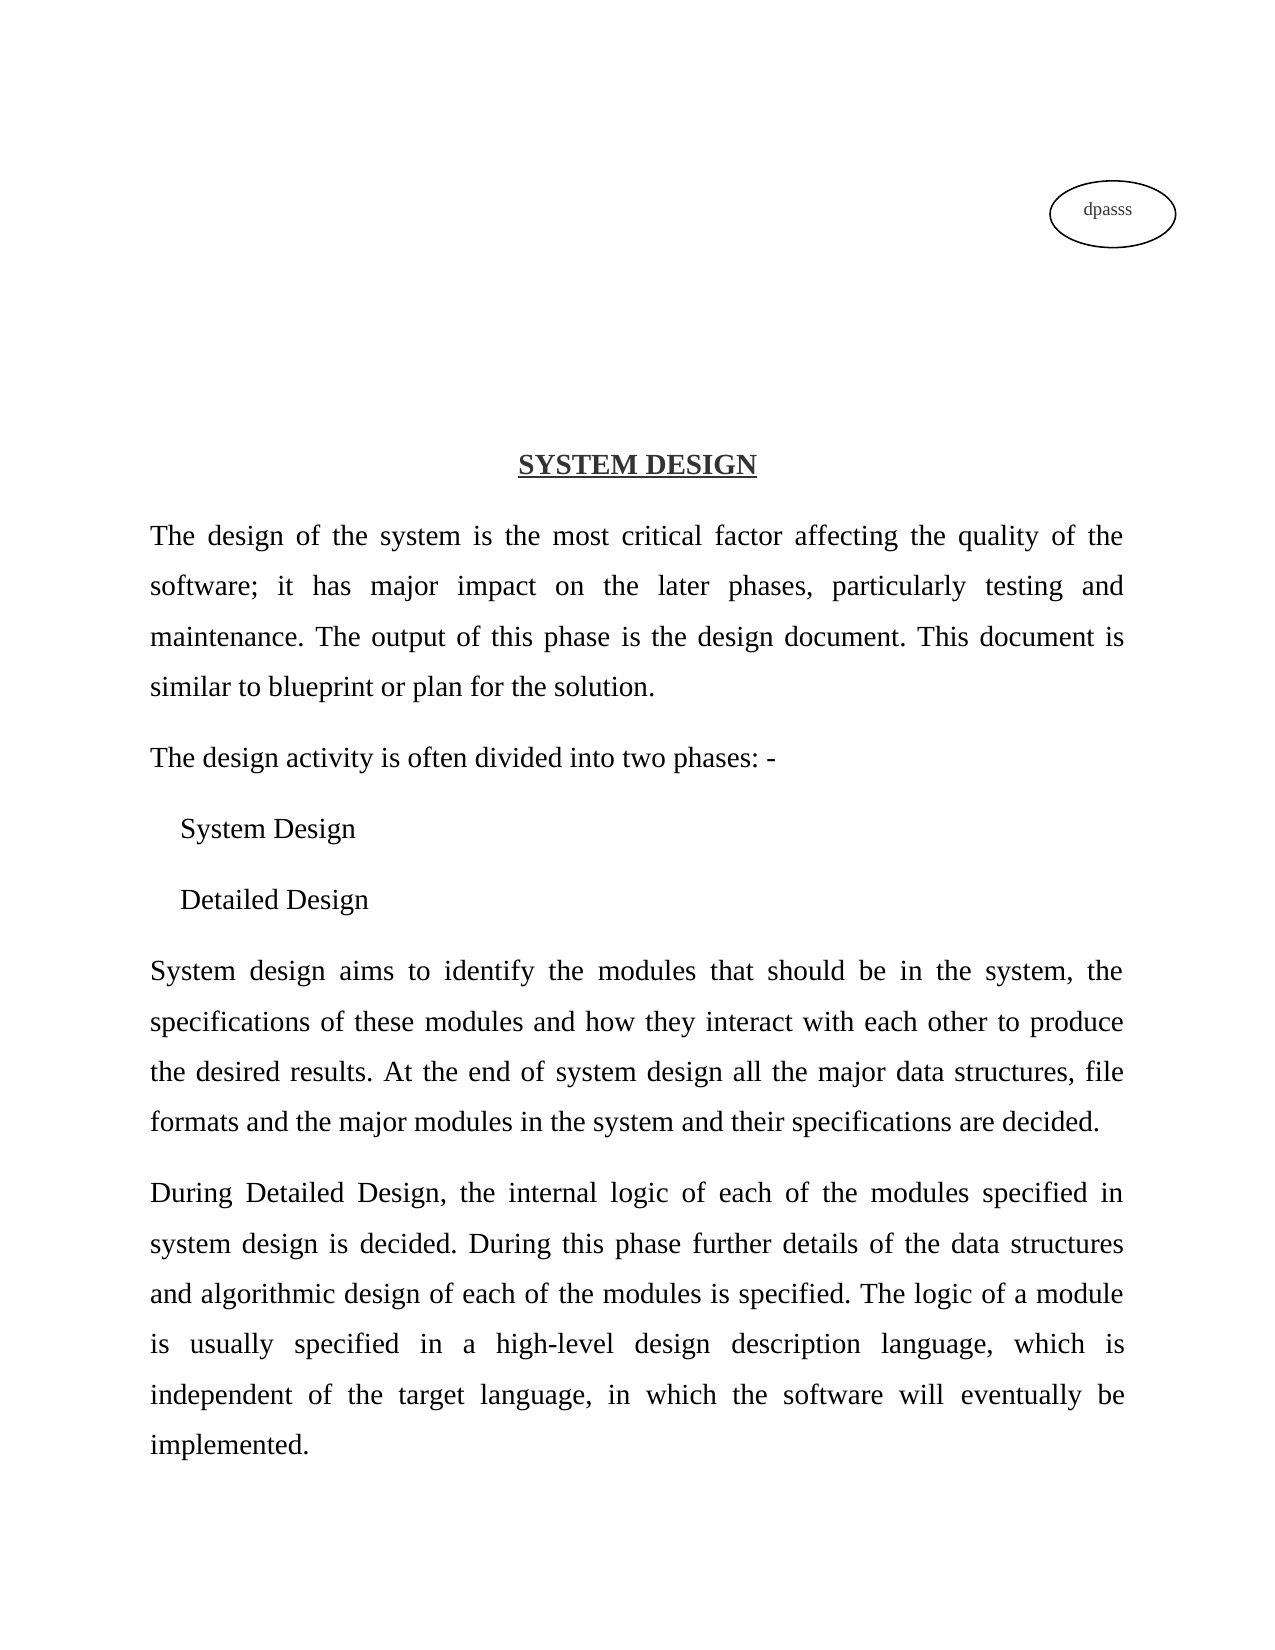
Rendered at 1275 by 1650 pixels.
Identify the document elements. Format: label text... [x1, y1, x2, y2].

text SYSTEM DESIGN [150, 447, 1125, 480]
text During Detailed Design, the internal logic of each of the modules specified in system design is decided. During this phase further details of the data structures and algorithmic design of each of the modules is specified. The logic of a module is usually specified in a high-level design description language, which is independent of the target language, in which the software will eventually be implemented. [150, 1176, 1125, 1461]
text The design of the system is the most critical factor affecting the quality of the software; it has major impact on the later phases, particularly testing and maintenance. The output of this phase is the design document. This document is similar to blueprint or plan for the solution. [150, 518, 1125, 702]
text  System Design [150, 811, 1125, 845]
text  Detailed Design [150, 882, 1125, 916]
text System design aims to identify the modules that should be in the system, the specifications of these modules and how they interact with each other to produce the desired results. At the end of system design all the major data structures, file formats and the major modules in the system and their specifications are decided. [150, 953, 1125, 1138]
text The design activity is often divided into two phases: - [150, 740, 1125, 774]
